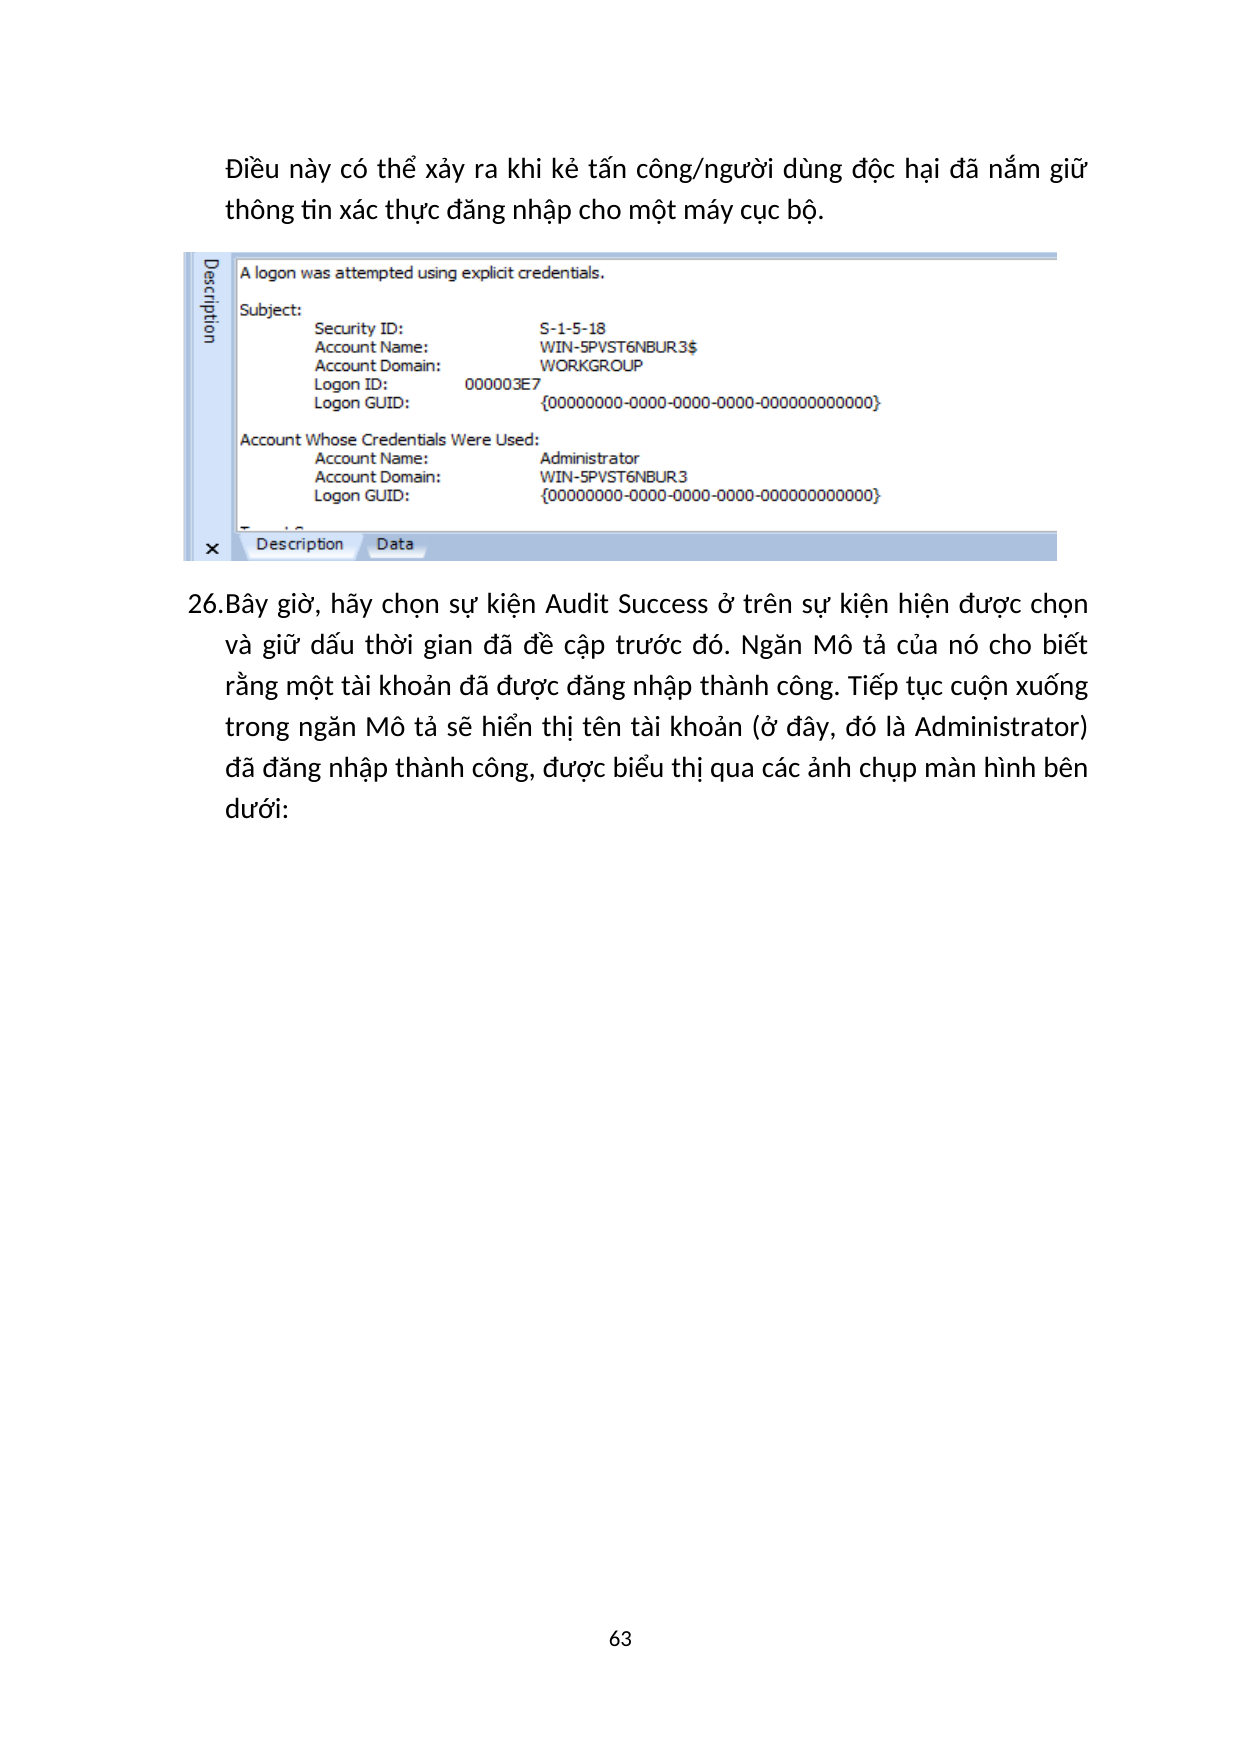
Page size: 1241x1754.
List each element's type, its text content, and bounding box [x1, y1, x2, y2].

picture [183, 252, 1057, 561]
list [187, 150, 1090, 227]
list Bây giờ, hãy chọn sự kiện Audit Success ở trên sự kiện hiện được chọn và giữ dấu thời gian đã đề cập trước đó. Ngăn Mô tả của nó cho biết rằng một tài khoản đã được đăng nhập thành công. Tiếp tục cuộn xuống trong ngăn Mô tả sẽ hiển thị tên tài khoản (ở đây, đó là Administrator) đã đăng nhập thành công, được biểu thị qua các ảnh chụp màn hình bên dưới: [187, 585, 1090, 826]
